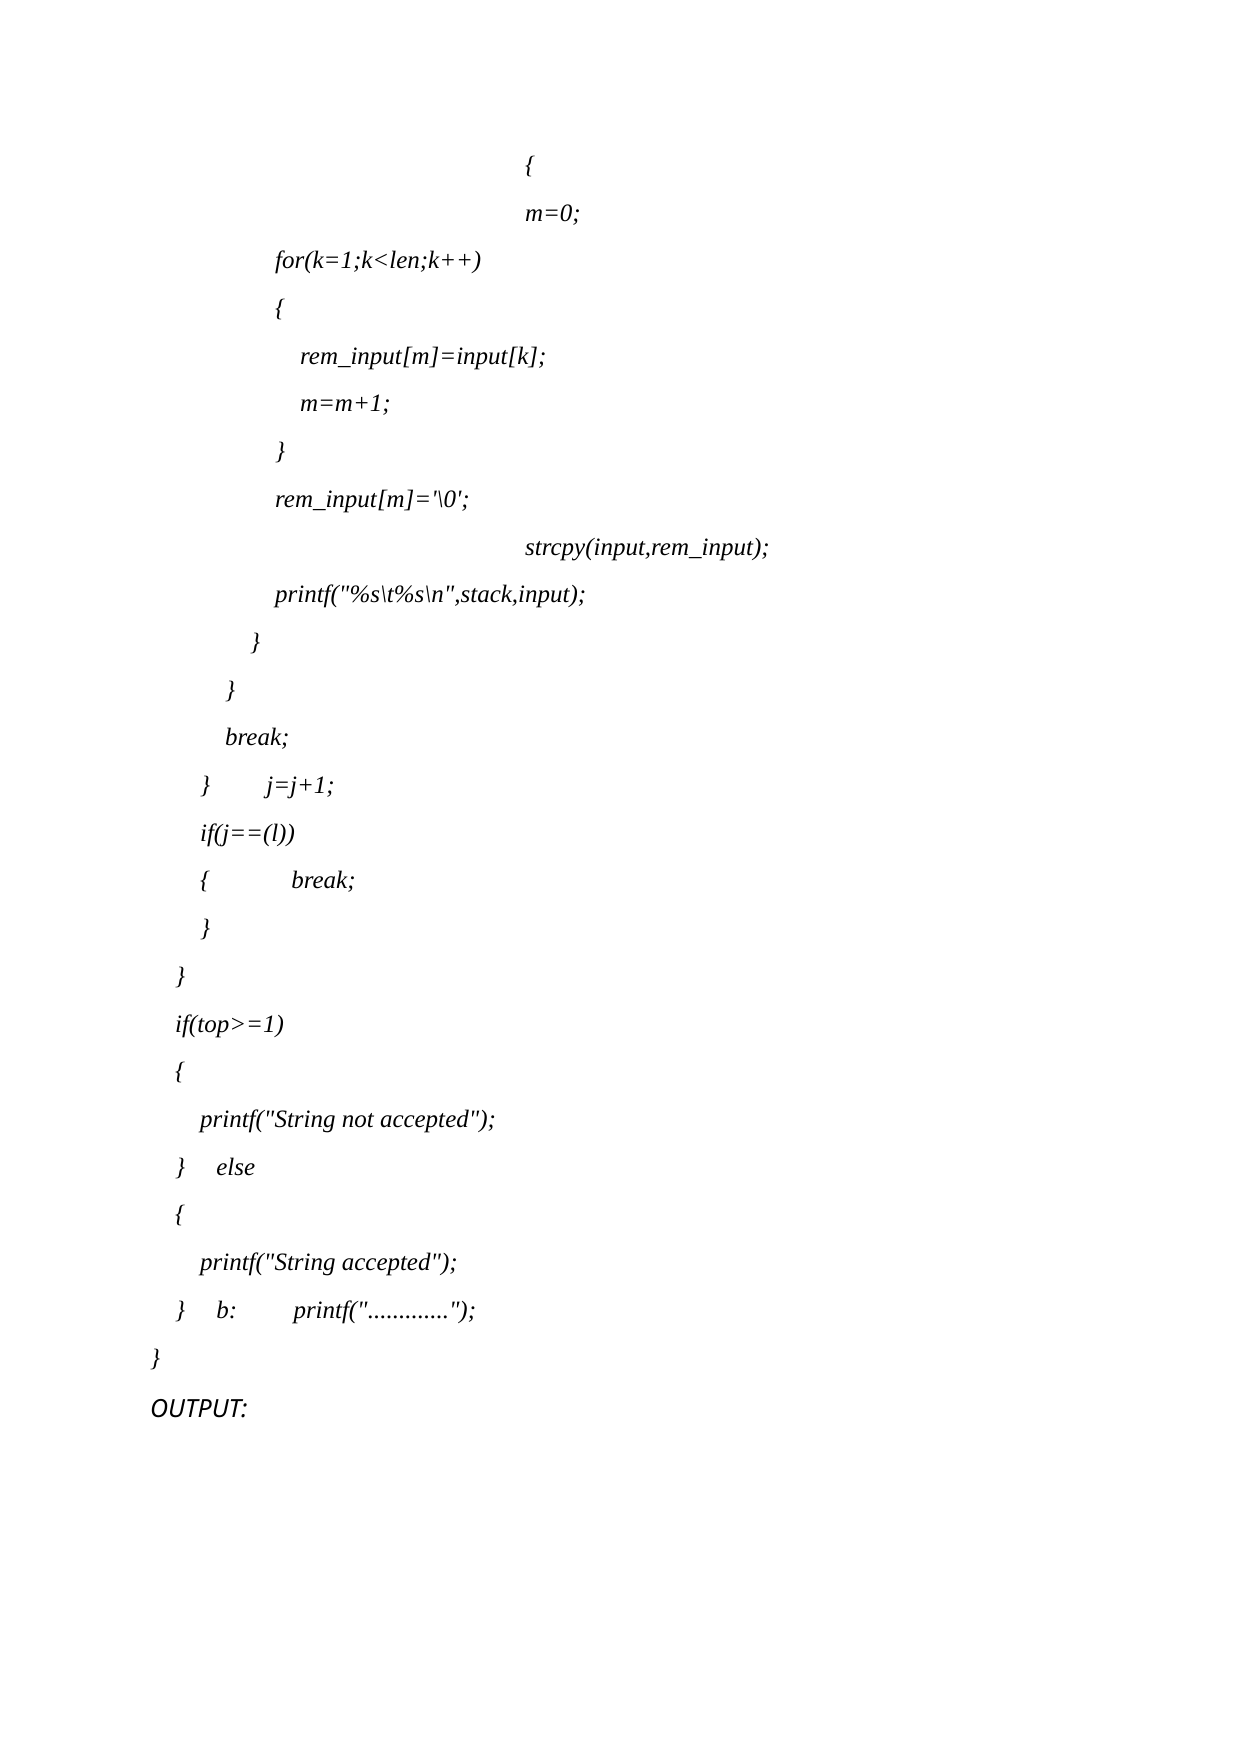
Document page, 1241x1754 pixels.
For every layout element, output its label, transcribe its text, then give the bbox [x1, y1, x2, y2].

text break; [150, 722, 1090, 751]
text { [150, 150, 1090, 179]
text m=m+1; [150, 388, 1090, 417]
text { [150, 293, 1090, 322]
text for(k=1;k<len;k++) [150, 245, 1090, 274]
text if(j==(l)) [150, 818, 1090, 847]
text strcpy(input,rem_input); [150, 532, 1090, 560]
text printf("String not accepted"); [150, 1104, 1090, 1133]
text } [150, 627, 1090, 656]
text m=0; [150, 198, 1090, 226]
text } else [150, 1152, 1090, 1181]
text OUTPUT: [150, 1390, 1090, 1424]
text } [150, 436, 1090, 465]
text rem_input[m]='\0'; [150, 484, 1090, 513]
text } [150, 1343, 1090, 1371]
text rem_input[m]=input[k]; [150, 341, 1090, 369]
text } j=j+1; [150, 770, 1090, 799]
text printf("%s\t%s\n",stack,input); [150, 579, 1090, 608]
text } [150, 675, 1090, 703]
text if(top>=1) [150, 1009, 1090, 1037]
text } [150, 961, 1090, 990]
text } [150, 913, 1090, 942]
text { break; [150, 866, 1090, 894]
text { [150, 1199, 1090, 1228]
text } b: printf("............."); [150, 1295, 1090, 1324]
text { [150, 1056, 1090, 1085]
text printf("String accepted"); [150, 1247, 1090, 1276]
